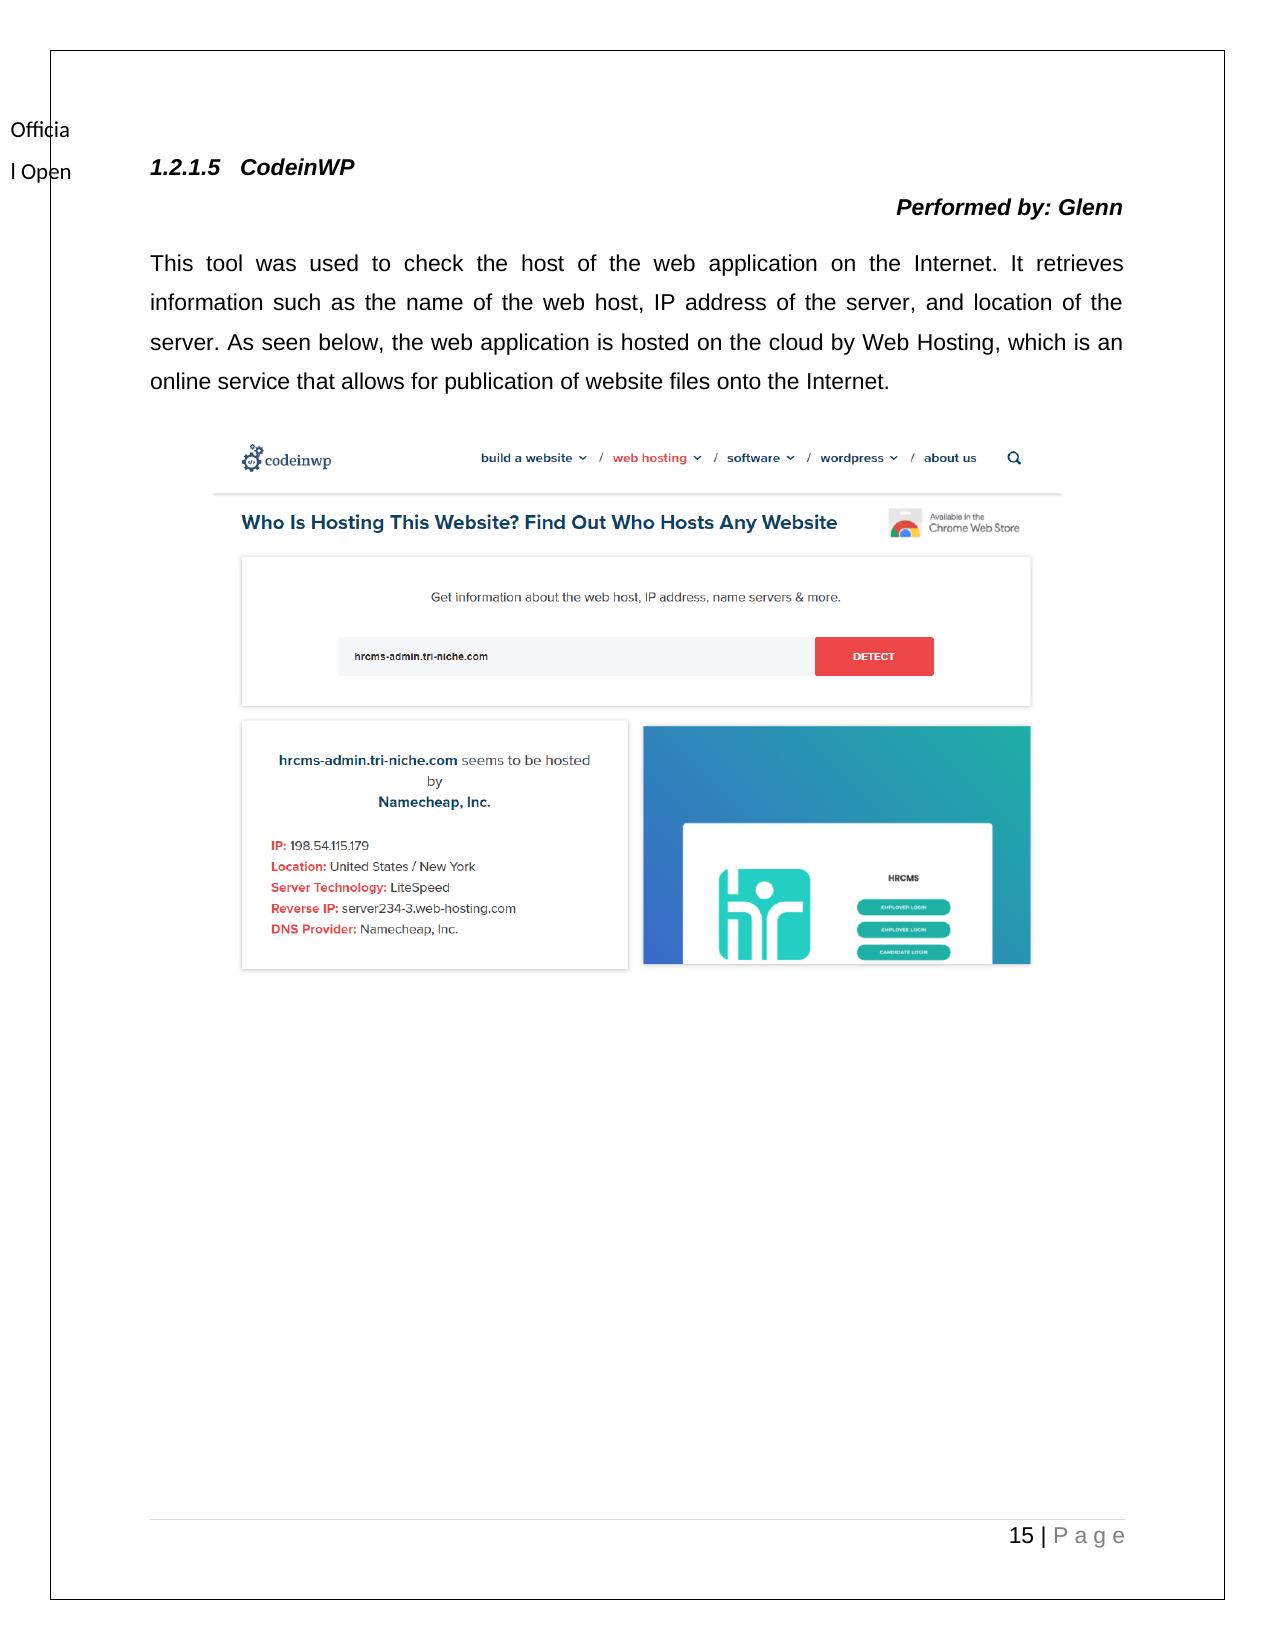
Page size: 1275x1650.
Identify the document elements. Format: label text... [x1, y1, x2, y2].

subtitle CodeinWP [150, 154, 1125, 181]
text Performed by: Glenn [150, 194, 1125, 220]
picture [213, 424, 1062, 980]
text This tool was used to check the host of the web application on the Internet. It retrieves information such as the name of the web host, IP address of the server, and location of the server. As seen below, the web application is hosted on the cloud by Web Hosting, which is an online service that allows for publication of website files onto the Internet. [150, 250, 1125, 394]
